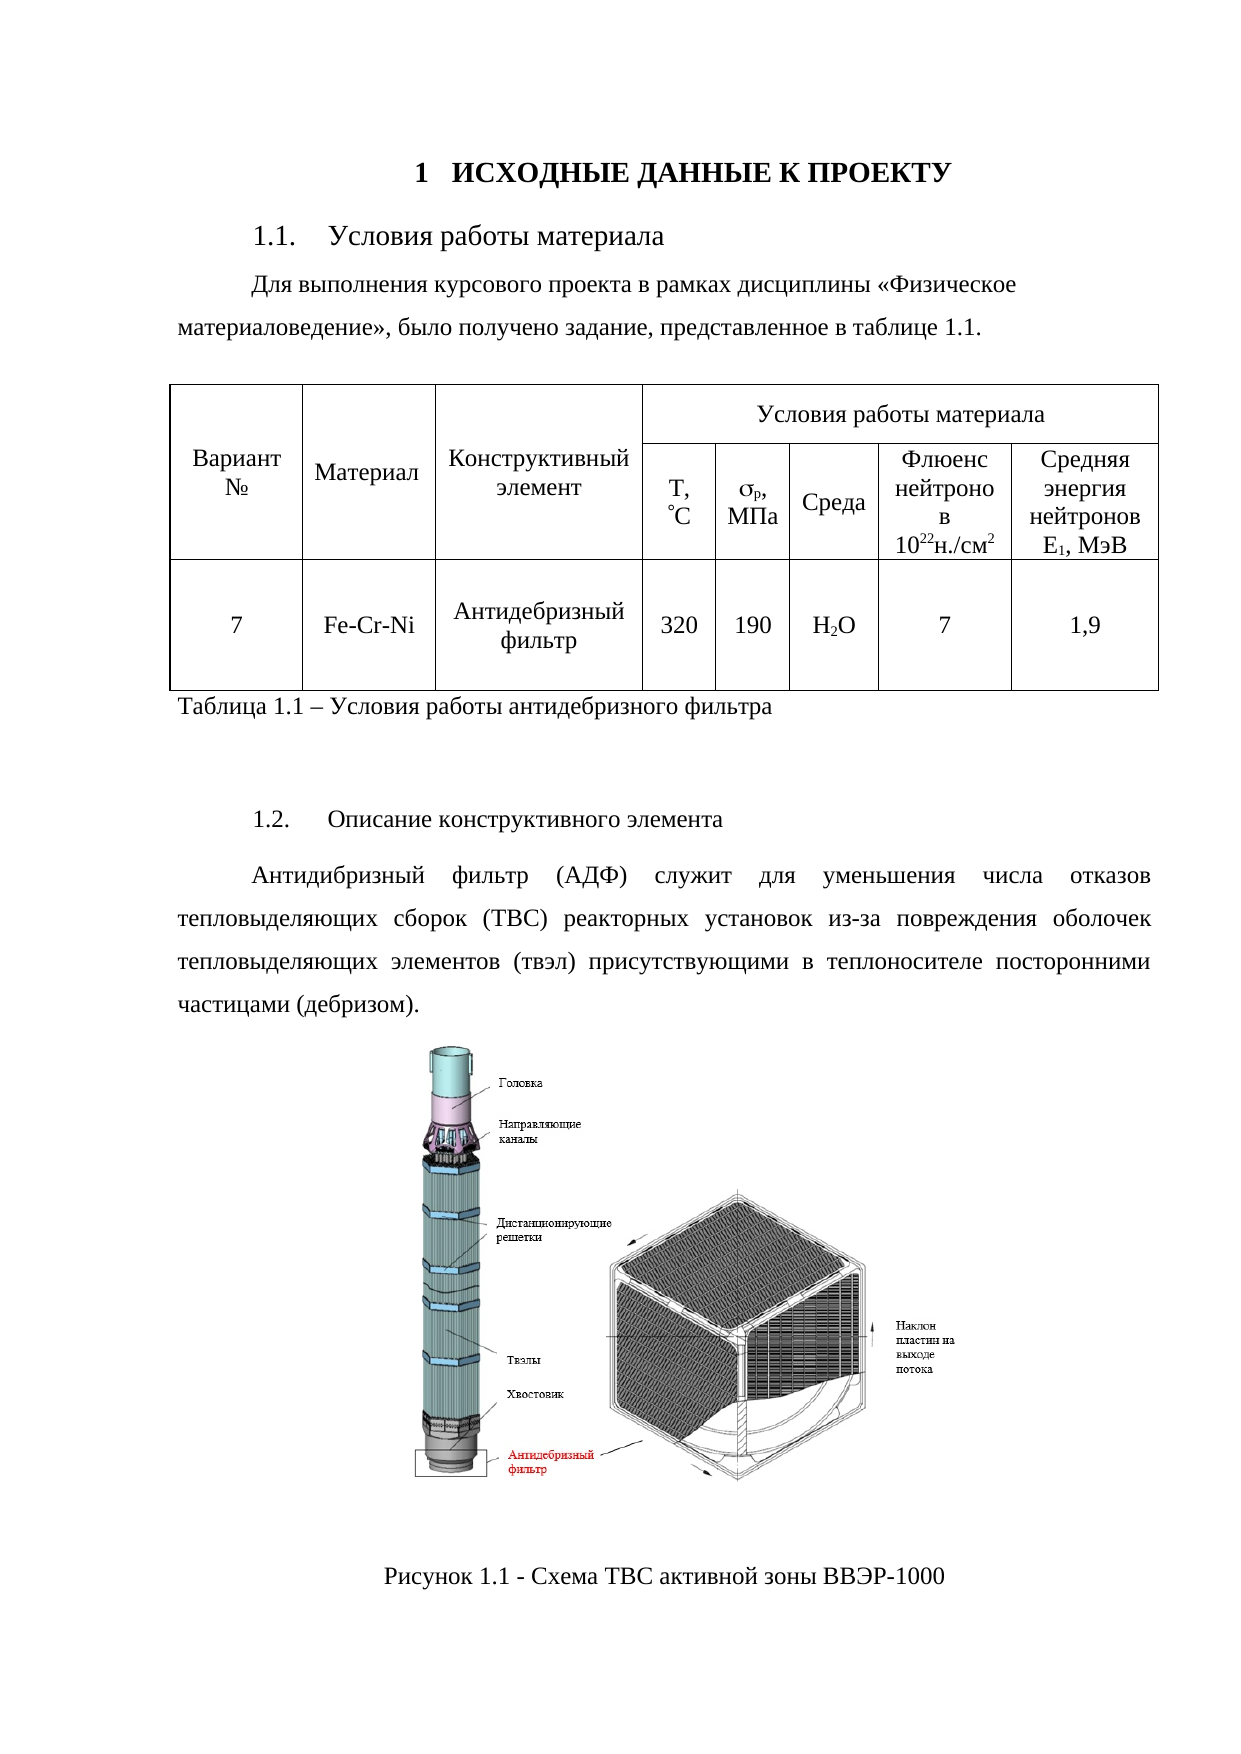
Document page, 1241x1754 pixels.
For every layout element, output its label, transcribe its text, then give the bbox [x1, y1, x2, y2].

table_cell Среда [790, 444, 878, 559]
table_cell 1,9 [1012, 560, 1158, 690]
table_cell Т, С [643, 444, 715, 559]
subtitle Описание конструктивного элемента [252, 804, 1152, 833]
table_cell Fe-Cr-Ni [303, 560, 435, 690]
subtitle Условия работы материала [252, 218, 1152, 252]
text Рисунок 1.1 - Схема ТВС активной зоны ВВЭР-1000 [177, 1561, 1152, 1590]
table_cell 7 [171, 560, 302, 690]
table_cell 320 [643, 560, 715, 690]
table_cell Флюенс нейтронов 1022н./см2 [879, 444, 1011, 559]
subtitle ИСХОДНЫЕ ДАННЫЕ К ПРОЕКТУ [215, 156, 1152, 189]
table_cell Средняя энергия нейтронов Е1, МэВ [1012, 444, 1158, 559]
text Таблица 1.1 – Условия работы антидебризного фильтра [177, 691, 1152, 720]
text Антидибризный фильтр (АДФ) служит для уменьшения числа отказов тепловыделяющих сборок (ТВС) реакторных установок из-за повреждения оболочек тепловыделяющих элементов (твэл) присутствующими в теплоносителе посторонними частицами (дебризом). [177, 860, 1152, 1018]
table_header Конструктивный элемент [436, 385, 642, 559]
table_cell р, МПа [716, 444, 789, 559]
picture [367, 1032, 962, 1504]
text Для выполнения курсового проекта в рамках дисциплины «Физическое материаловедение», было получено задание, представленное в таблице 1.1. [177, 269, 1152, 341]
table_header Вариант№ [171, 385, 302, 559]
table_cell 190 [716, 560, 789, 690]
table_cell H2O [790, 560, 878, 690]
table_header Материал [303, 385, 435, 559]
table_cell Антидебризный фильтр [436, 560, 642, 690]
table_cell 7 [879, 560, 1011, 690]
table_header Условия работы материала [643, 385, 1158, 443]
